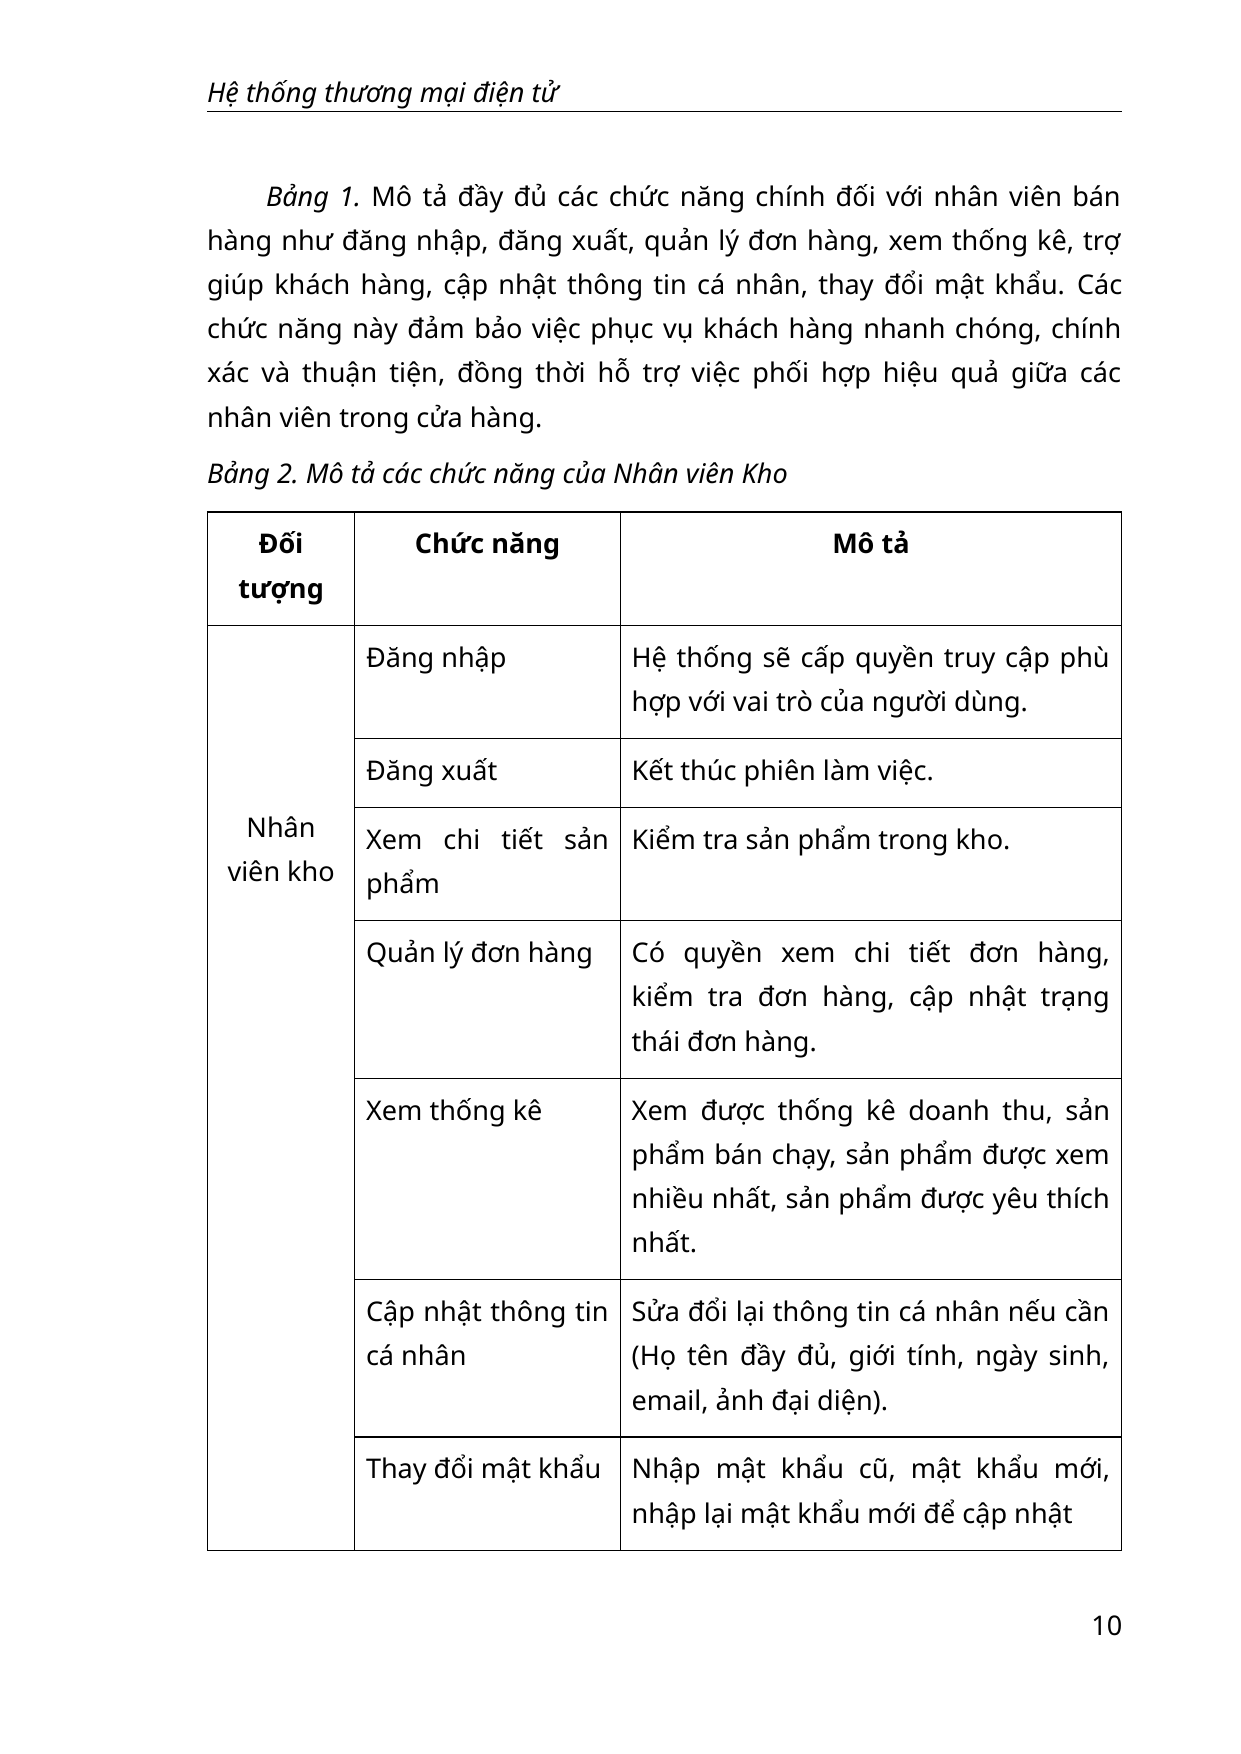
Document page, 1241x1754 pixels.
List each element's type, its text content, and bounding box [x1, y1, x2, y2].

table_cell Xem thống kê [355, 1079, 620, 1279]
table_cell Kiểm tra sản phẩm trong kho. [621, 808, 1121, 920]
table_cell Quản lý đơn hàng [355, 921, 620, 1077]
table_header Mô tả [621, 513, 1121, 624]
text Bảng 2. Mô tả các chức năng của Nhân viên Kho [207, 455, 1122, 492]
table_cell Cập nhật thông tin cá nhân [355, 1280, 620, 1436]
table_cell Thay đổi mật khẩu [355, 1438, 620, 1550]
table_cell Đăng nhập [355, 626, 620, 738]
table_cell Sửa đổi lại thông tin cá nhân nếu cần (Họ tên đầy đủ, giới tính, ngày sinh, email, ảnh đại diện). [621, 1280, 1121, 1436]
table_cell Có quyền xem chi tiết đơn hàng, kiểm tra đơn hàng, cập nhật trạng thái đơn hàng. [621, 921, 1121, 1077]
table_cell Xem chi tiết sản phẩm [355, 808, 620, 920]
table_cell Kết thúc phiên làm việc. [621, 739, 1121, 807]
table_header Chức năng [355, 513, 620, 624]
table_cell Nhập mật khẩu cũ, mật khẩu mới, nhập lại mật khẩu mới để cập nhật [621, 1438, 1121, 1550]
table_cell Xem được thống kê doanh thu, sản phẩm bán chạy, sản phẩm được xem nhiều nhất, sản phẩm được yêu thích nhất. [621, 1079, 1121, 1279]
table_cell Đăng xuất [355, 739, 620, 807]
table_cell Nhân viên kho [208, 626, 354, 1550]
text Bảng 1. Mô tả đầy đủ các chức năng chính đối với nhân viên bán hàng như đăng nhập, đăng xuất, quản lý đơn hàng, xem thống kê, trợ giúp khách hàng, cập nhật thông tin cá nhân, thay đổi mật khẩu. Các chức năng này đảm bảo việc phục vụ khách hàng nhanh chóng, chính xác và thuận tiện, đồng thời hỗ trợ việc phối hợp hiệu quả giữa các nhân viên trong cửa hàng. [207, 177, 1122, 435]
table_cell Hệ thống sẽ cấp quyền truy cập phù hợp với vai trò của người dùng. [621, 626, 1121, 738]
table_header Đối tượng [208, 513, 354, 624]
